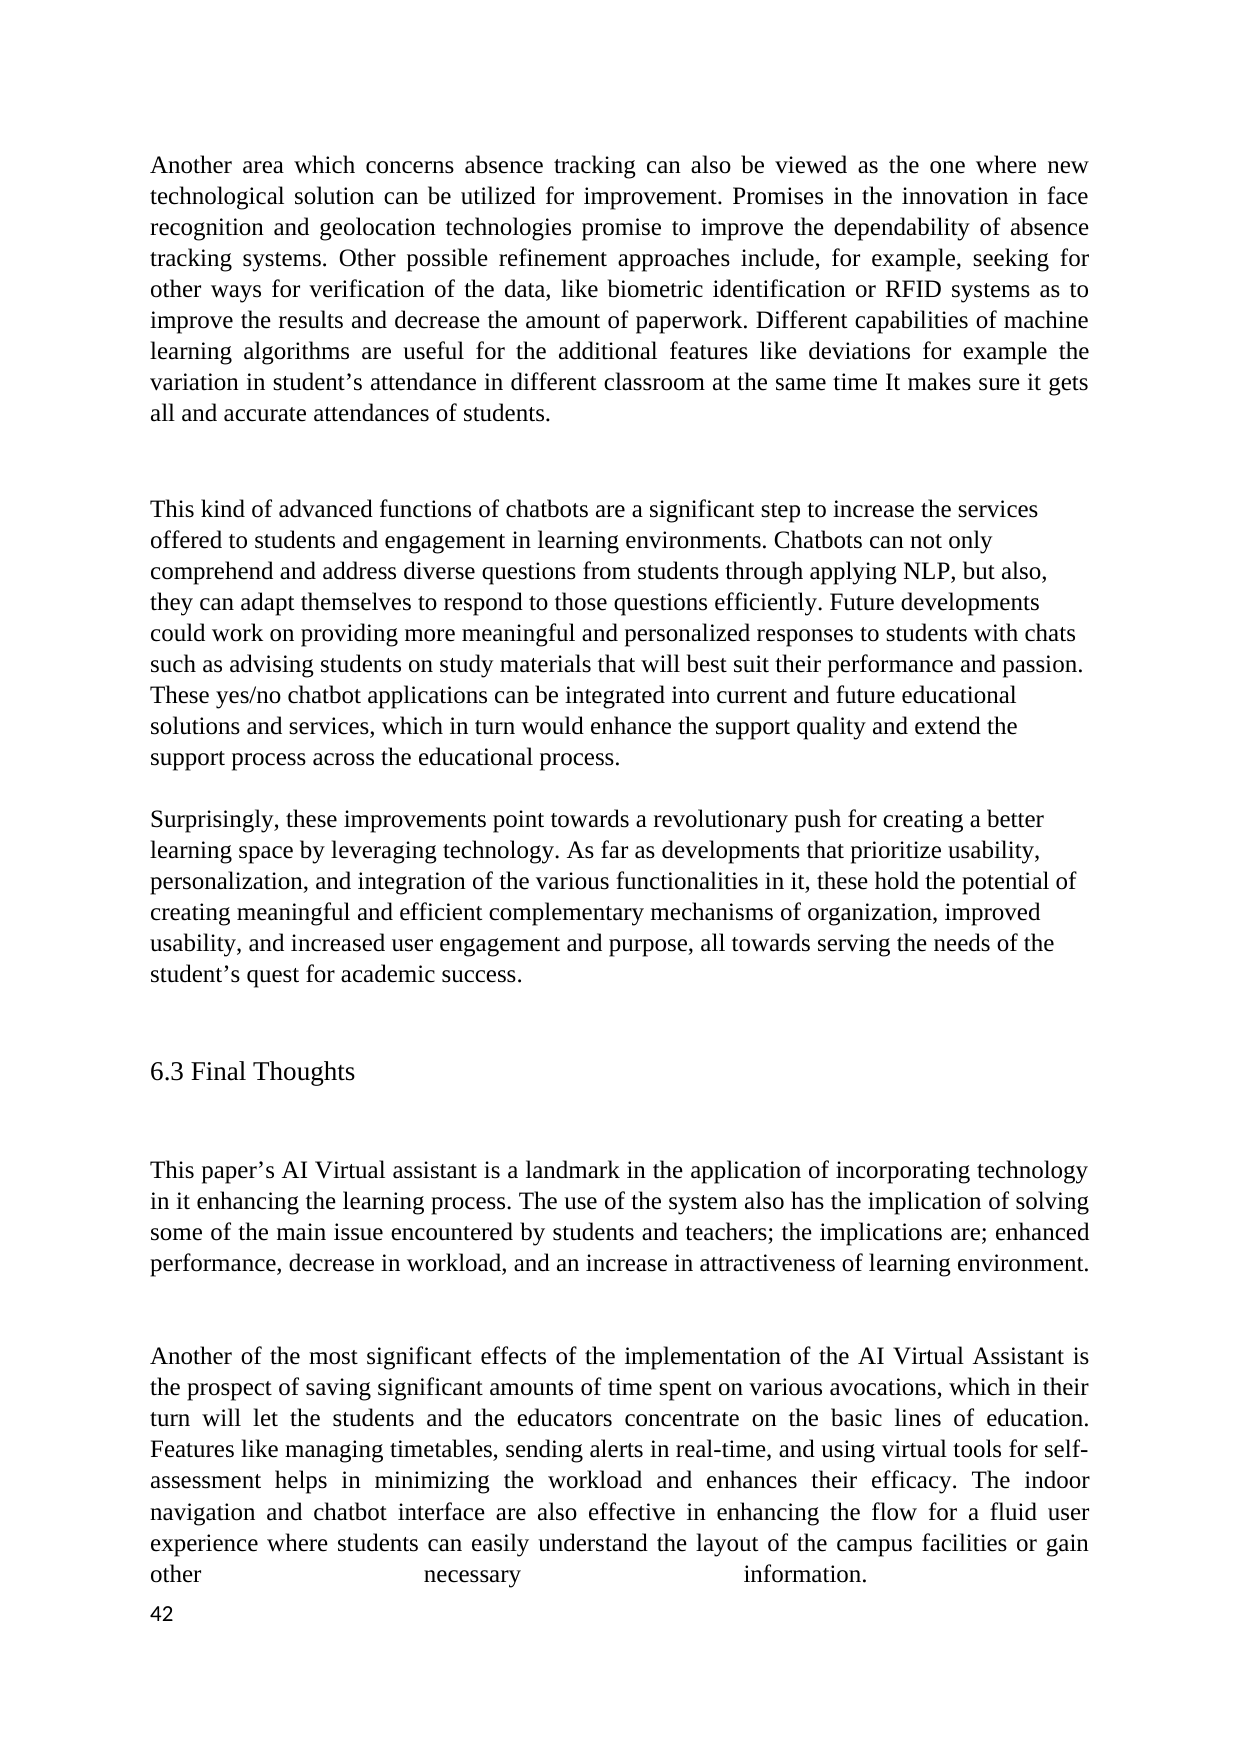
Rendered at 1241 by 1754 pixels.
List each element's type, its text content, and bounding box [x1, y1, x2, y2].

text 6.3 Final Thoughts [150, 1055, 1090, 1086]
text This kind of advanced functions of chatbots are a significant step to increase the services offered to students and engagement in learning environments. Chatbots can not only comprehend and address diverse questions from students through applying NLP, but also, they can adapt themselves to respond to those questions efficiently. Future developments could work on providing more meaningful and personalized responses to students with chats such as advising students on study materials that will best suit their performance and passion. These yes/no chatbot applications can be integrated into current and future educational solutions and services, which in turn would enhance the support quality and extend the support process across the educational process. Surprisingly, these improvements point towards a revolutionary push for creating a better learning space by leveraging technology. As far as developments that prioritize usability, personalization, and integration of the various functionalities in it, these hold the potential of creating meaningful and efficient complementary mechanisms of organization, improved usability, and increased user engagement and purpose, all towards serving the needs of the student’s quest for academic success. [150, 494, 1090, 988]
text Another area which concerns absence tracking can also be viewed as the one where new technological solution can be utilized for improvement. Promises in the innovation in face recognition and geolocation technologies promise to improve the dependability of absence tracking systems. Other possible refinement approaches include, for example, seeking for other ways for verification of the data, like biometric identification or RFID systems as to improve the results and decrease the amount of paperwork. Different capabilities of machine learning algorithms are useful for the additional features like deviations for example the variation in student’s attendance in different classroom at the same time It makes sure it gets all and accurate attendances of students. [150, 150, 1090, 427]
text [150, 1155, 1090, 1587]
